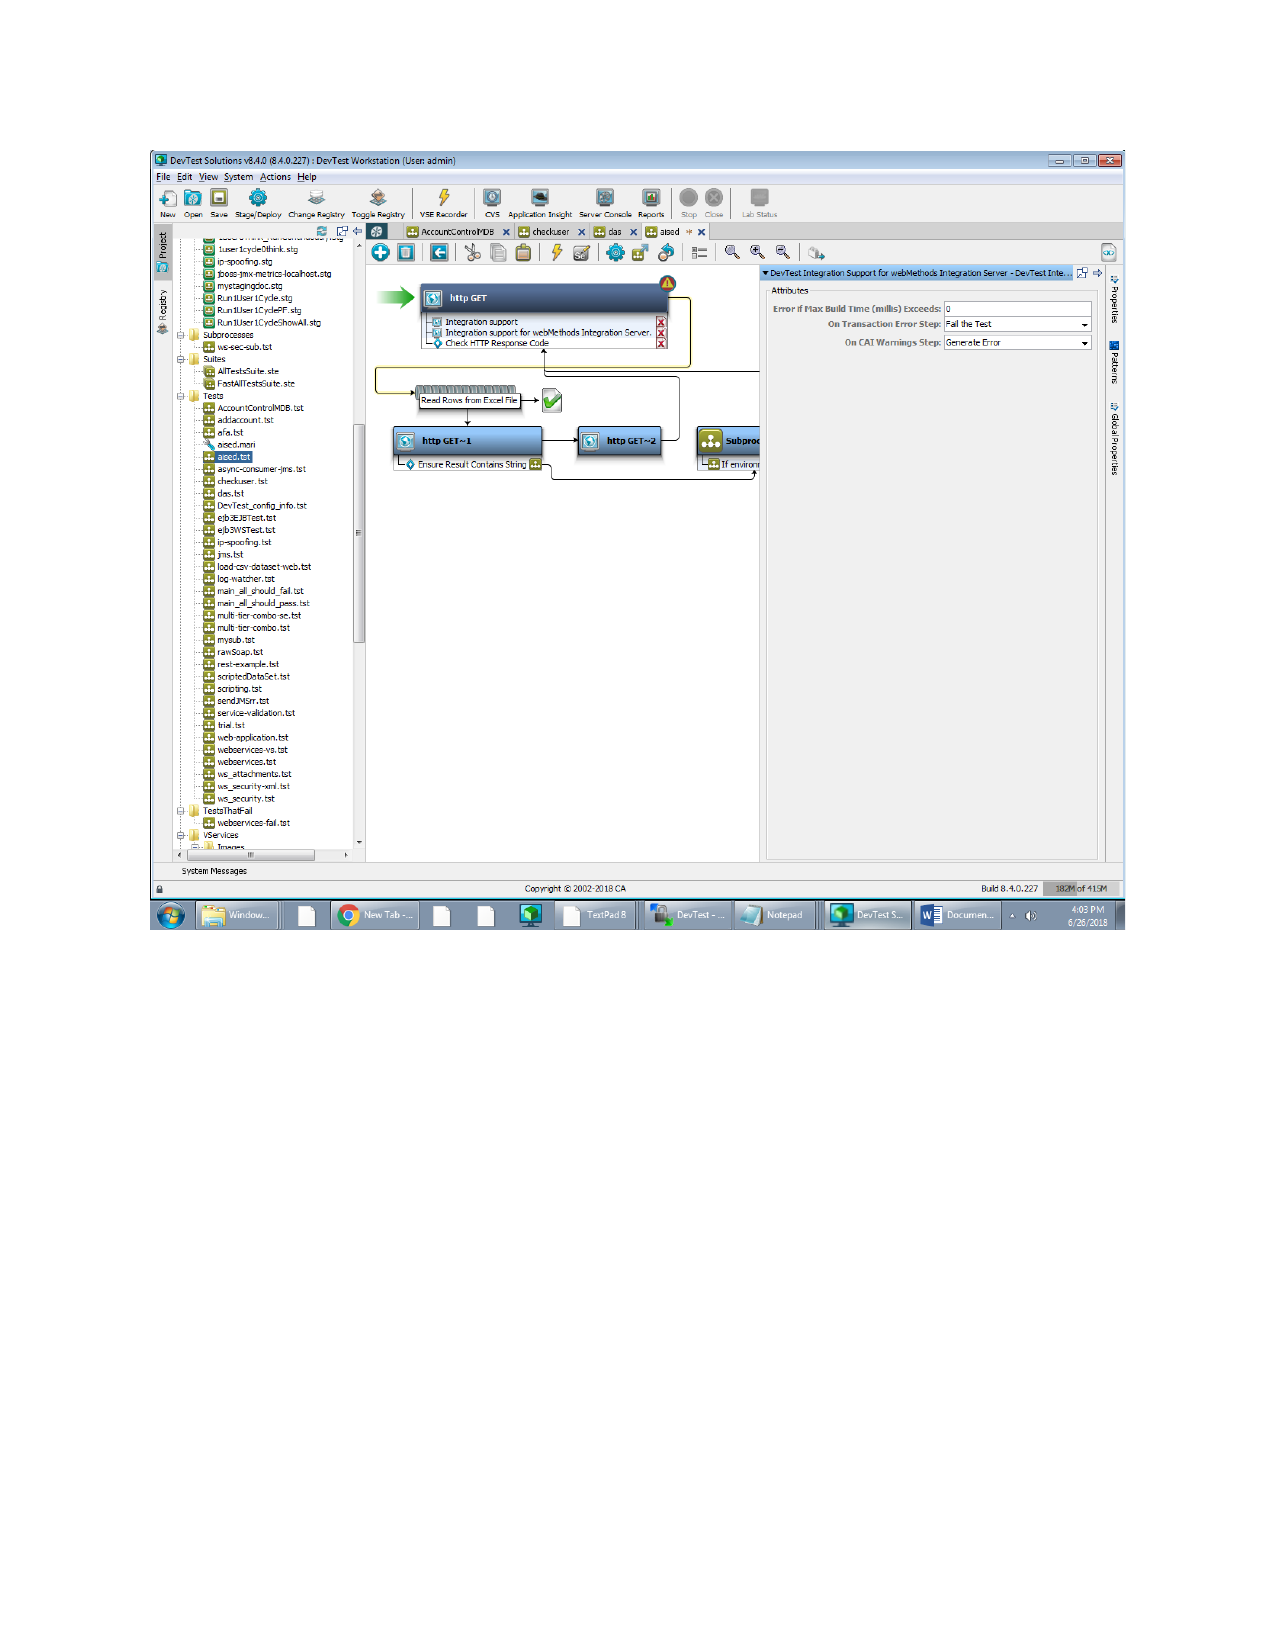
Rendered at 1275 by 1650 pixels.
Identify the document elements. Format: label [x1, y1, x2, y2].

picture [150, 150, 1125, 930]
